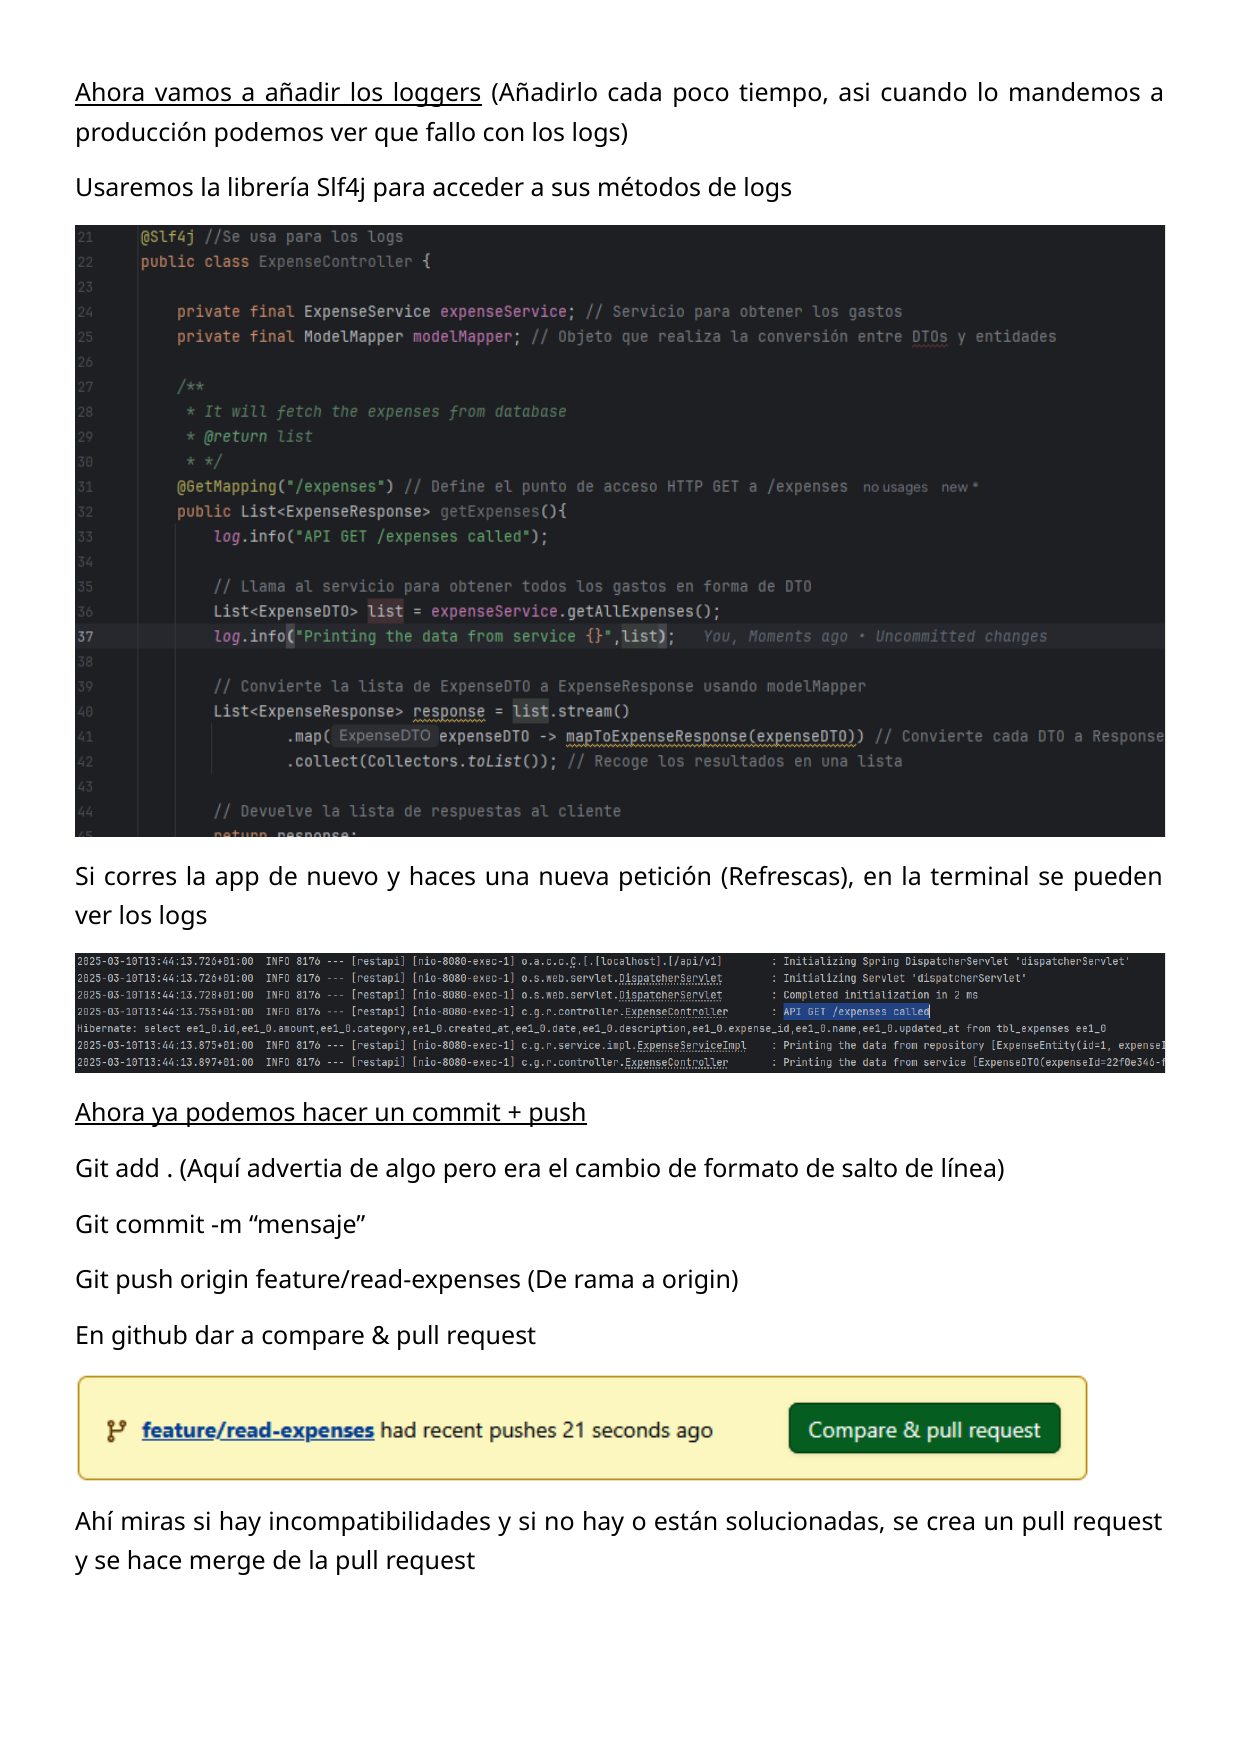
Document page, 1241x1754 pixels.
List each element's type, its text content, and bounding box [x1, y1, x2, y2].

text Git add . (Aquí advertia de algo pero era el cambio de formato de salto de línea) [75, 1150, 1165, 1184]
text Ahora vamos a añadir los loggers (Añadirlo cada poco tiempo, asi cuando lo mandemos a producción podemos ver que fallo con los logs) [75, 75, 1165, 148]
text En github dar a compare & pull request [75, 1318, 1165, 1352]
text Si corres la app de nuevo y haces una nueva petición (Refrescas), en la terminal se pueden ver los logs [75, 858, 1165, 932]
picture [75, 953, 1166, 1073]
picture [75, 1373, 1097, 1482]
text Git commit -m “mensaje” [75, 1206, 1165, 1240]
picture [75, 225, 1166, 837]
text Ahí miras si hay incompatibilidades y si no hay o están solucionadas, se crea un pull request y se hace merge de la pull request [75, 1503, 1165, 1577]
text Usaremos la librería Slf4j para acceder a sus métodos de logs [75, 170, 1165, 204]
text Git push origin feature/read-expenses (De rama a origin) [75, 1262, 1165, 1296]
text Ahora ya podemos hacer un commit + push [75, 1094, 1165, 1129]
